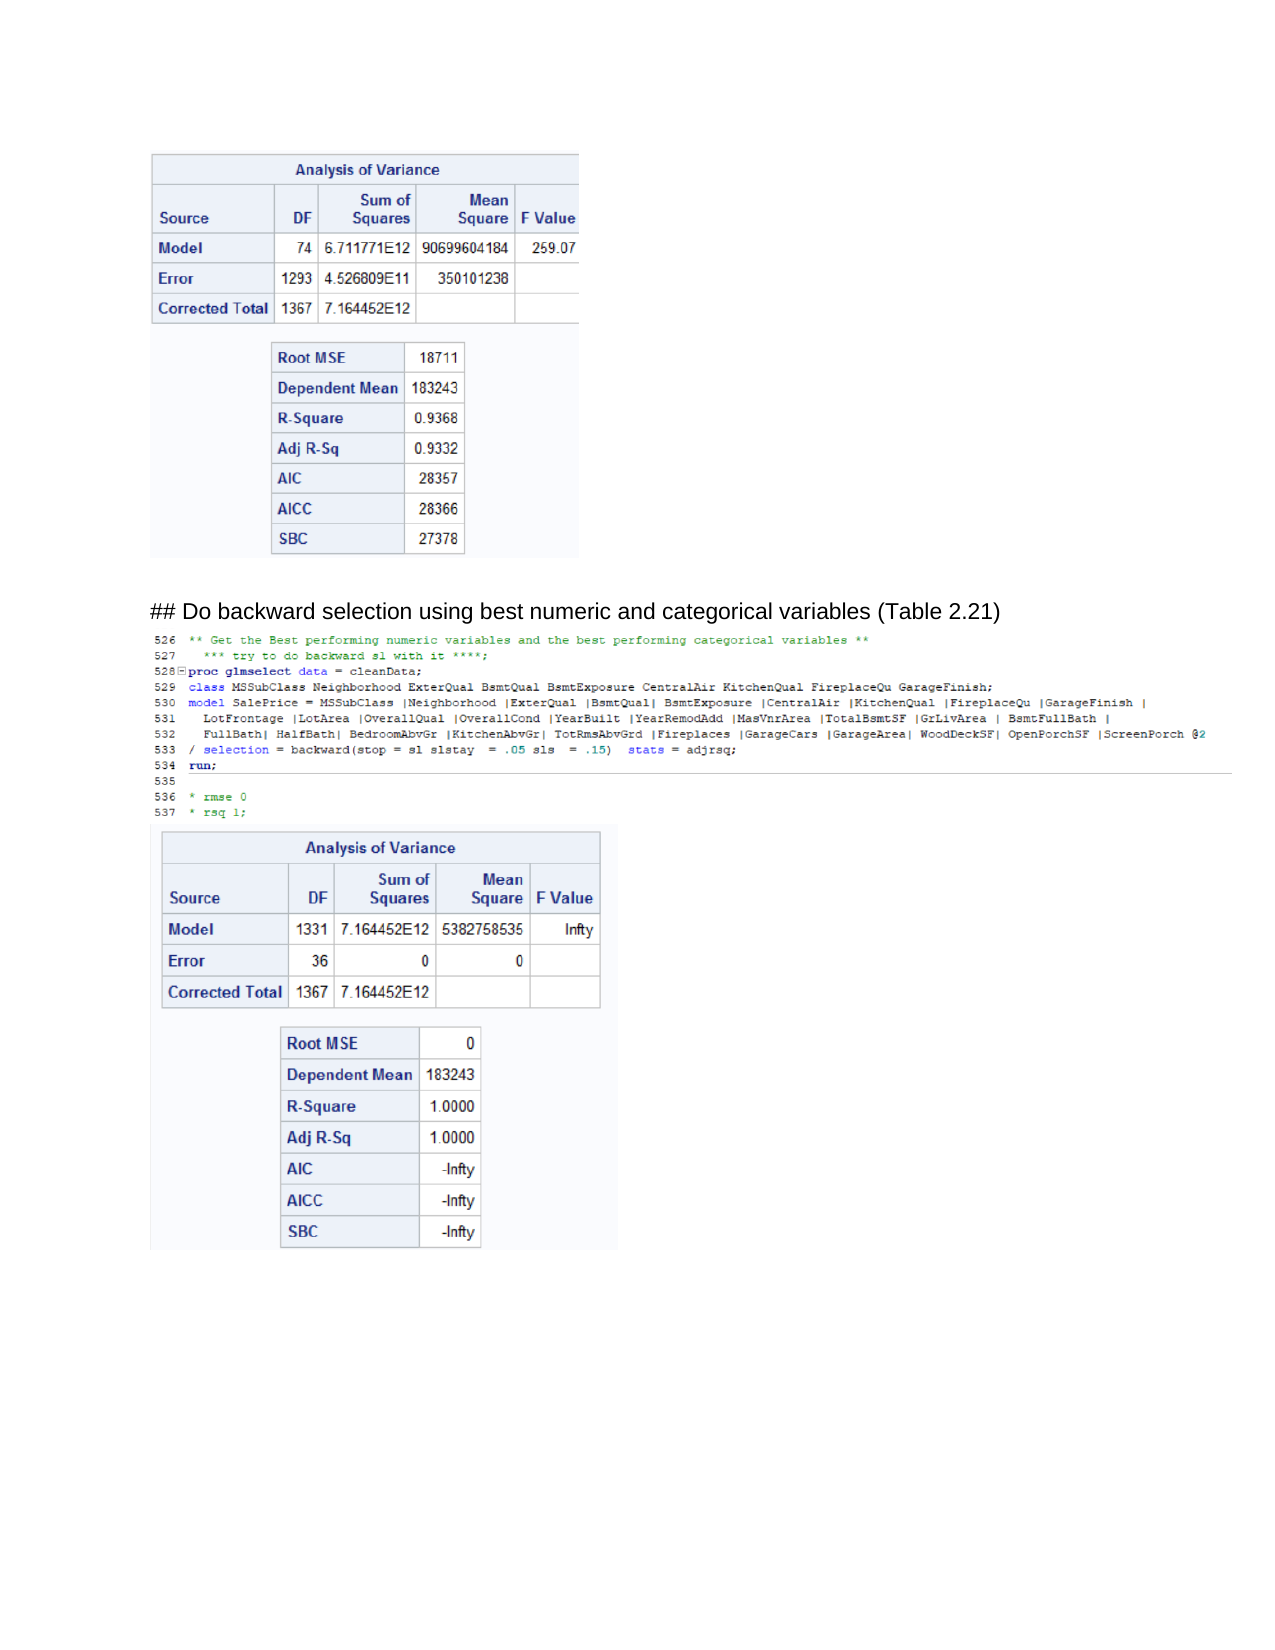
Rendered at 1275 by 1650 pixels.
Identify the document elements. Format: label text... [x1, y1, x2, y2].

picture [150, 824, 618, 1250]
text ## Do backward selection using best numeric and categorical variables (Table 2.21) [150, 598, 1125, 624]
picture [150, 628, 1232, 821]
picture [150, 150, 579, 558]
